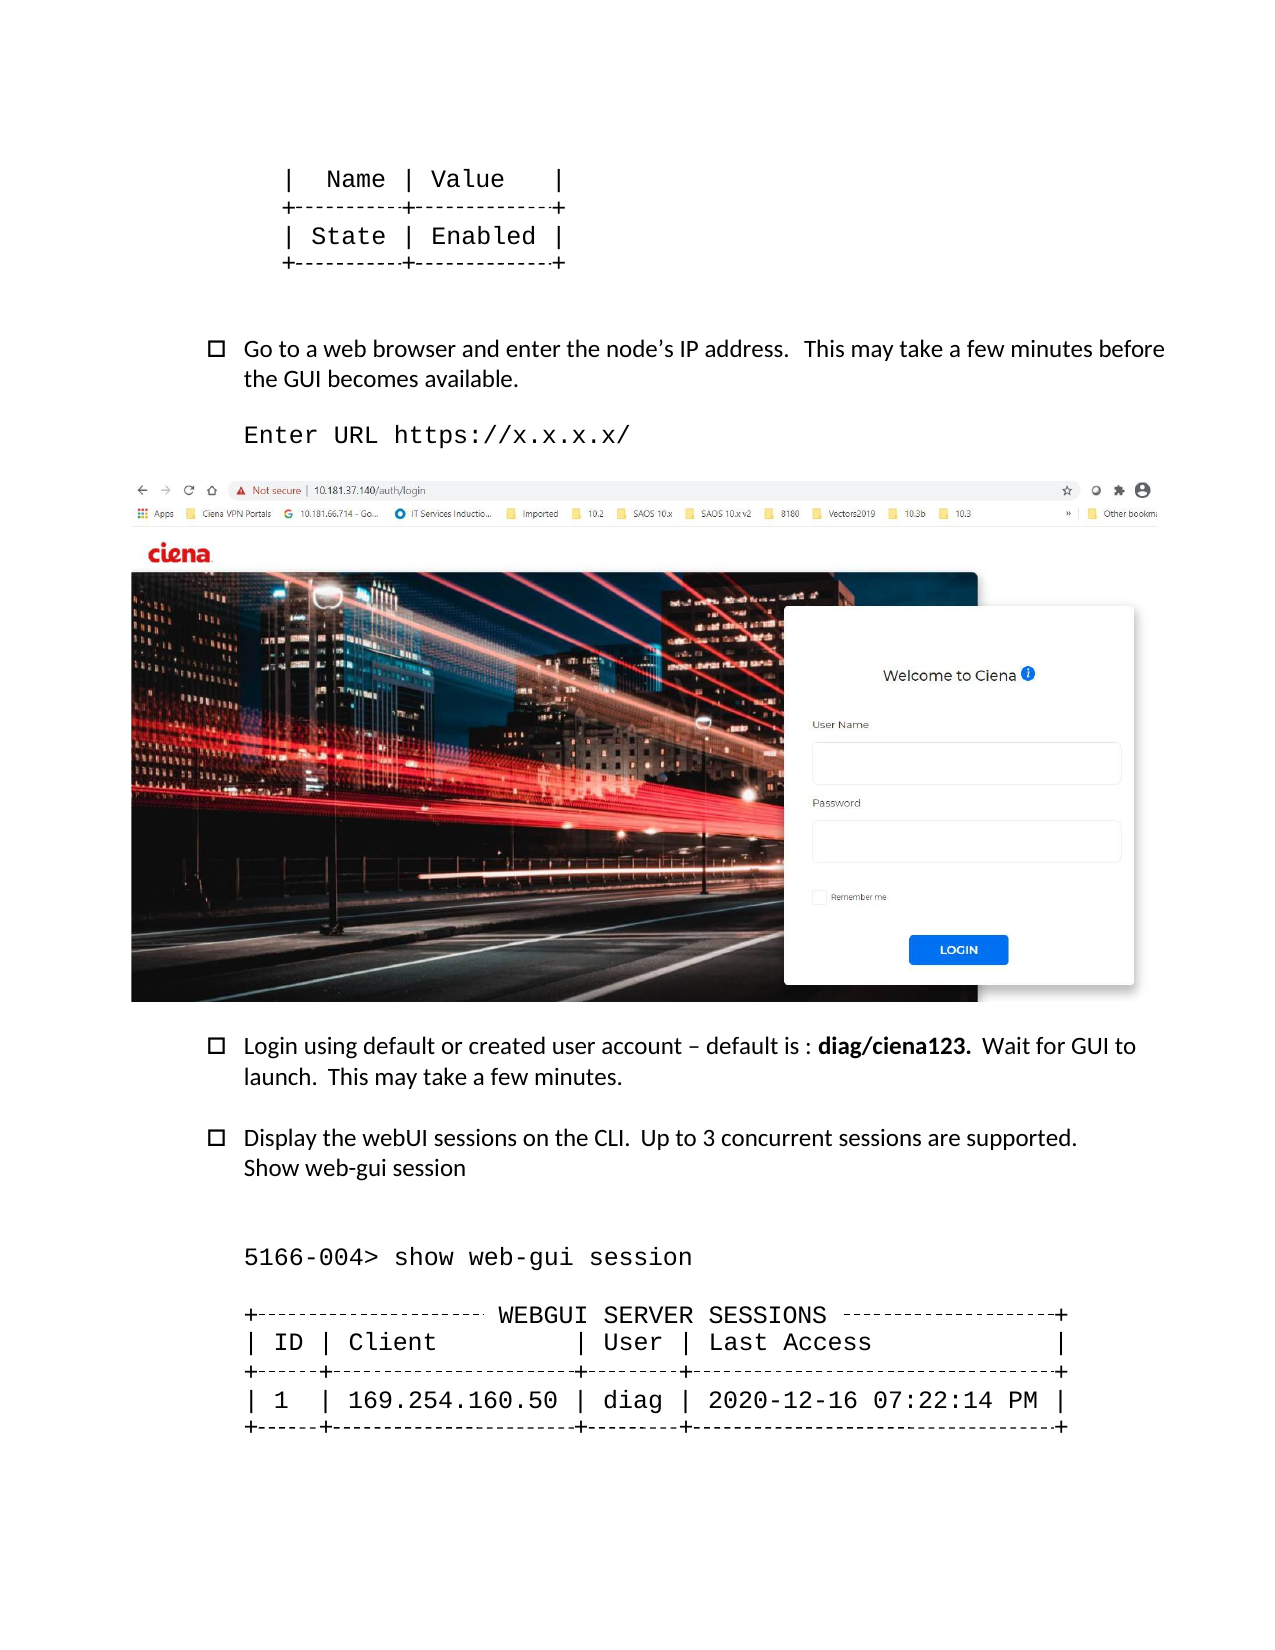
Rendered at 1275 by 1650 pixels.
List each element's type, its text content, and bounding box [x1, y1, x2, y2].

text | ID | Client | User | Last Access | [37, 1329, 1275, 1357]
text | 1 | 169.254.160.50 | diag | 2020-12-16 07:22:14 PM | [38, 1386, 1275, 1414]
text + + + [281, 250, 1275, 278]
text 5166-004> show web-gui session [244, 1244, 1275, 1272]
text | State | Enabled | [281, 222, 1275, 250]
text + + + + + [38, 1414, 1275, 1442]
list Login using default or created user account – default is : diag/ciena123. Wait for GUI to launch. This may take a few minutes. [206, 1031, 1154, 1092]
text | Name | Value | [281, 165, 1275, 194]
picture [131, 481, 1157, 1002]
text + + + [281, 194, 1275, 222]
list Go to a web browser and enter the node’s IP address. This may take a few minutes before [206, 333, 1275, 363]
text the GUI becomes available. [244, 363, 1275, 394]
text + + + + + [38, 1358, 1275, 1386]
list Display the webUI sessions on the CLI. Up to 3 concurrent sessions are supported. Show web-gui session [206, 1122, 1079, 1183]
text Enter URL https://x.x.x.x/ [244, 422, 1275, 451]
text + WEBGUI SERVER SESSIONS + [38, 1301, 1275, 1329]
